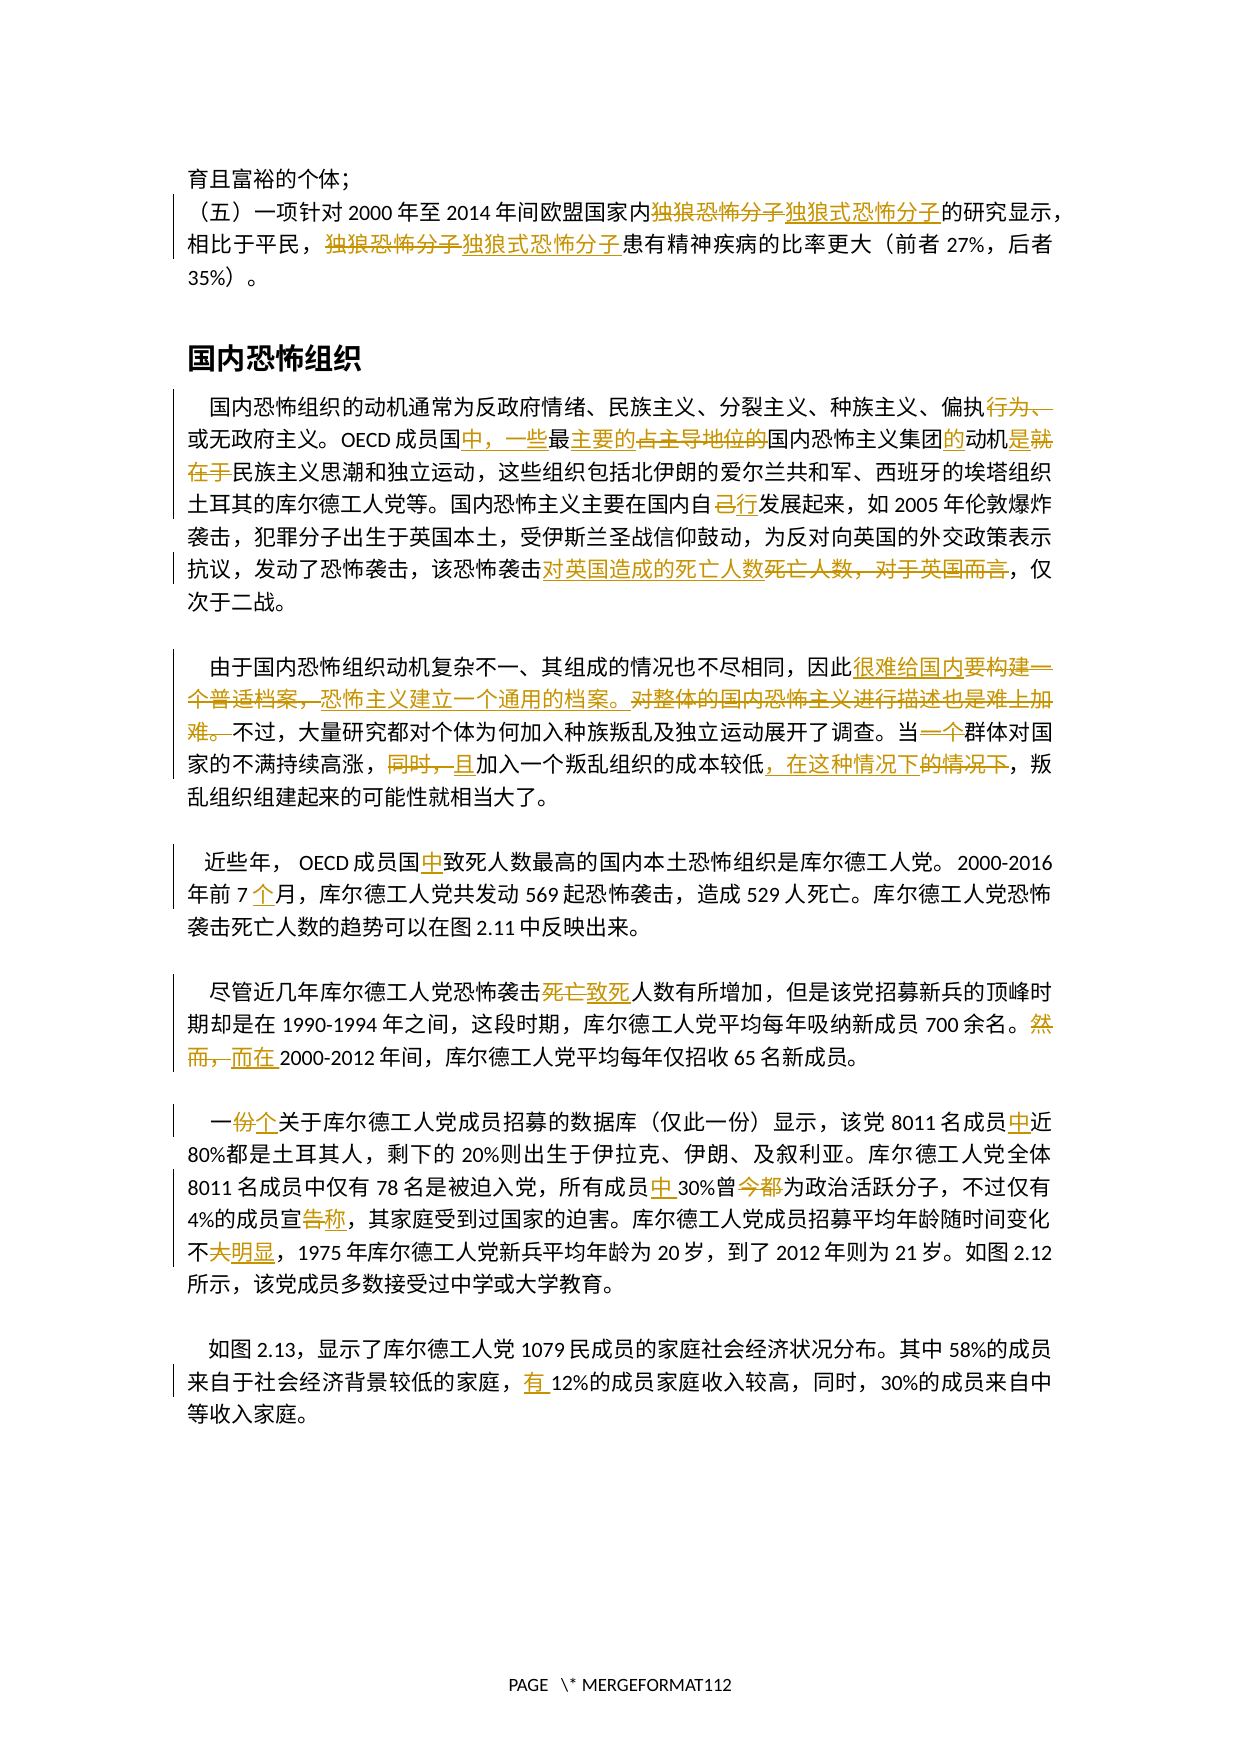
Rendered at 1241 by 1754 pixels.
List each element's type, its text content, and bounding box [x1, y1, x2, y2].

text 尽管近几年库尔德工人党恐怖袭击人数有所增加，但是该党招募新兵的顶峰时期却是在1990-1994年之间，这段时期，库尔德工人党平均每年吸纳新成员700余名。2000-2012年间，库尔德工人党平均每年仅招收65名新成员。 [187, 974, 1053, 1072]
text 国内恐怖组织 [187, 324, 1053, 389]
text （五）一项针对2000年至2014年间欧盟国家内的研究显示，相比于平民，患有精神疾病的比率更大（前者27%，后者35%）。 [187, 194, 1053, 292]
text 近些年， OECD成员国致死人数最高的国内本土恐怖组织是库尔德工人党。2000-2016年前7月，库尔德工人党共发动569起恐怖袭击，造成529人死亡。库尔德工人党恐怖袭击死亡人数的趋势可以在图2.11中反映出来。 [187, 844, 1053, 942]
text 如图2.13，显示了库尔德工人党1079民成员的家庭社会经济状况分布。其中58%的成员来自于社会经济背景较低的家庭，12%的成员家庭收入较高，同时，30%的成员来自中等收入家庭。 [187, 1332, 1053, 1429]
text 国内恐怖组织的动机通常为反政府情绪、民族主义、分裂主义、种族主义、偏执或无政府主义。OECD成员国最国内恐怖主义集团动机民族主义思潮和独立运动，这些组织包括北伊朗的爱尔兰共和军、西班牙的埃塔组织、土耳其的库尔德工人党等。国内恐怖主义主要在国内自发展起来，如2005年伦敦爆炸袭击，犯罪分子出生于英国本土，受伊斯兰圣战信仰鼓动，为反对向英国的外交政策表示抗议，发动了恐怖袭击，该恐怖袭击，仅次于二战。 [187, 389, 1053, 617]
text 由于国内恐怖组织动机复杂不一、其组成的情况也不尽相同，因此不过，大量研究都对个体为何加入种族叛乱及独立运动展开了调查。当群体对国家的不满持续高涨，加入一个叛乱组织的成本较低，叛乱组织组建起来的可能性就相当大了。 [187, 649, 1053, 812]
text 一关于库尔德工人党成员招募的数据库（仅此一份）显示，该党8011名成员近80%都是土耳其人，剩下的20%则出生于伊拉克、伊朗、及叙利亚。库尔德工人党全体8011名成员中仅有78名是被迫入党，所有成员30%曾为政治活跃分子，不过仅有4%的成员宣，其家庭受到过国家的迫害。库尔德工人党成员招募平均年龄随时间变化不，1975年库尔德工人党新兵平均年龄为20岁，到了2012年则为21岁。如图2.12所示，该党成员多数接受过中学或大学教育。 [187, 1104, 1053, 1299]
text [187, 162, 1053, 194]
